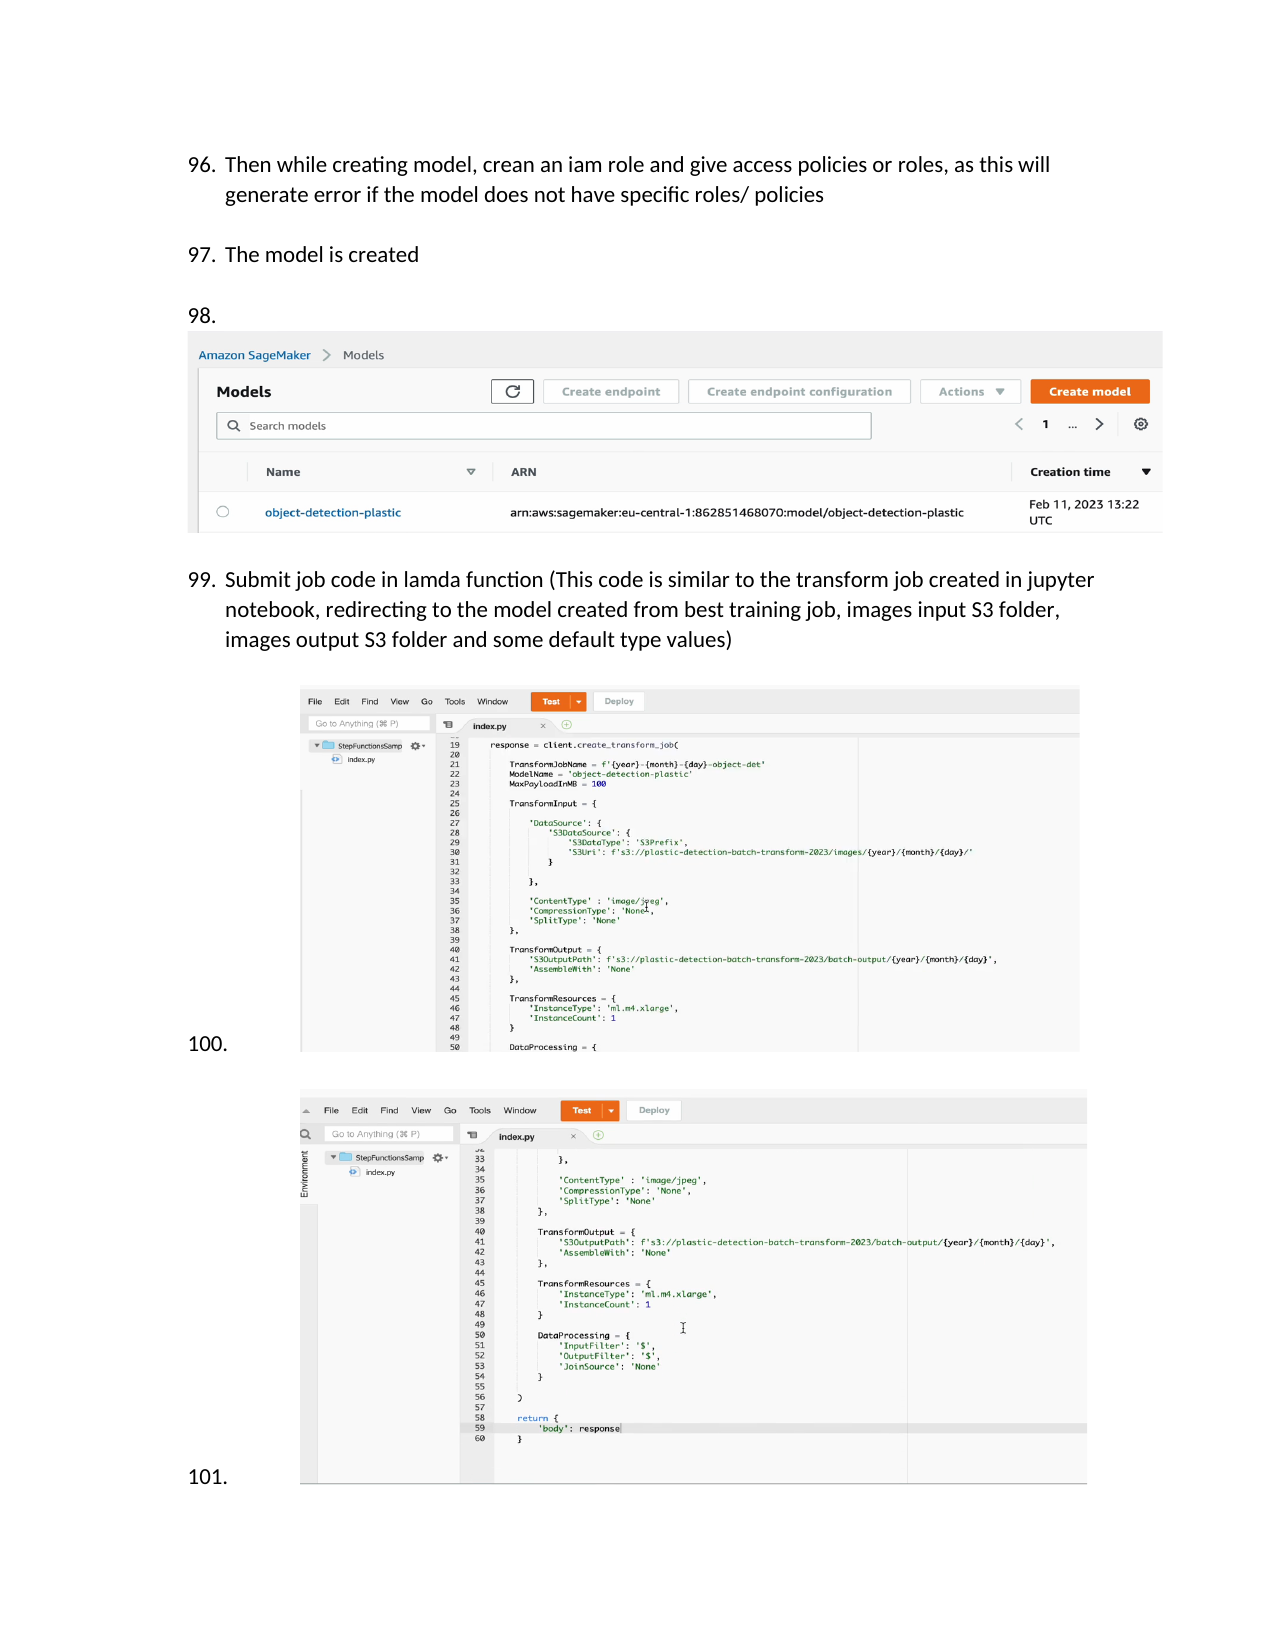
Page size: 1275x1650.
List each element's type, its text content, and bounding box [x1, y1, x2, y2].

picture [187, 331, 1163, 533]
picture [300, 1089, 1088, 1485]
list Submit job code in lamda function (This code is similar to the transform job created in jupyter notebook, redirecting to the model created from best training job, images input S3 folder, images output S3 folder and some default type values) [187, 565, 1125, 653]
picture [300, 685, 1080, 1052]
list Then while creating model, crean an iam role and give access policies or roles, as this will generate error if the model does not have specific roles/ policies [187, 150, 1125, 208]
list The model is created [187, 241, 1125, 269]
